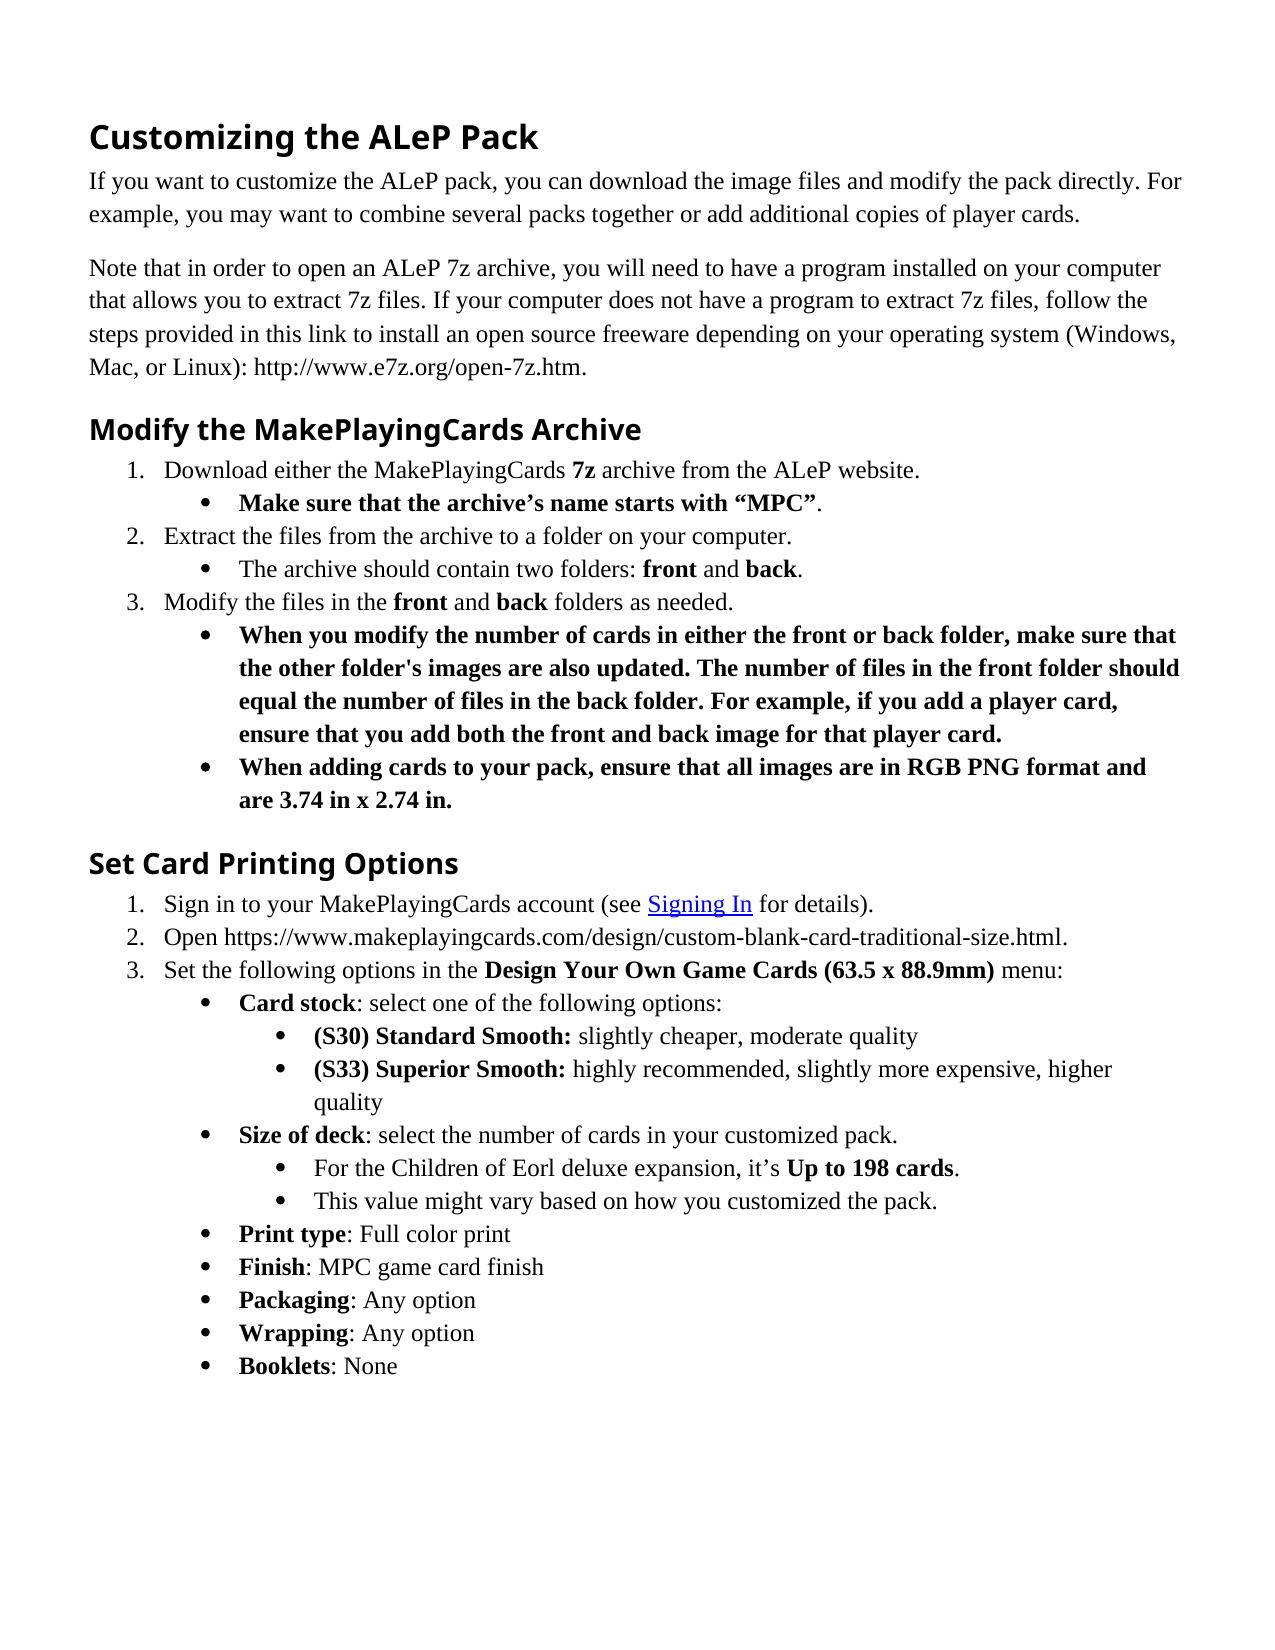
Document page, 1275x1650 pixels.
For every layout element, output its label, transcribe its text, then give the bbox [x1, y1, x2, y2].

list (S30) Standard Smooth: slightly cheaper, moderate quality [276, 1021, 1186, 1050]
list Print type: Full color print [201, 1219, 1186, 1248]
subtitle Modify the MakePlayingCards Archive [88, 410, 1186, 449]
list Download either the MakePlayingCards 7z archive from the ALeP website. [126, 455, 1186, 484]
list Card stock: select one of the following options: [201, 988, 1186, 1017]
list Open https://www.makeplayingcards.com/design/custom-blank-card-traditional-size.html. [126, 922, 1186, 951]
list Size of deck: select the number of cards in your customized pack. [201, 1120, 1186, 1149]
list Finish: MPC game card finish [201, 1252, 1186, 1281]
list Booklets: None [201, 1351, 1186, 1380]
list Sign in to your MakePlayingCards account (see Signing In for details). [126, 889, 1186, 918]
list Modify the files in the front and back folders as needed. [126, 587, 1186, 616]
list This value might vary based on how you customized the pack. [276, 1186, 1186, 1215]
list (S33) Superior Smooth: highly recommended, slightly more expensive, higher quality [276, 1054, 1186, 1116]
list For the Children of Eorl deluxe expansion, it’s Up to 198 cards. [276, 1153, 1186, 1182]
list Make sure that the archive’s name starts with “MPC”. [201, 488, 1186, 517]
subtitle Set Card Printing Options [88, 843, 1186, 883]
text If you want to customize the ALeP pack, you can download the image files and modify the pack directly. For example, you may want to combine several packs together or add additional copies of player cards. [88, 166, 1186, 227]
list The archive should contain two folders: front and back. [201, 554, 1186, 583]
list When you modify the number of cards in either the front or back folder, make sure that the other folder's images are also updated. The number of files in the front folder should equal the number of files in the back folder. For example, if you add a player card, ensure that you add both the front and back image for that player card. [201, 620, 1186, 748]
list Extract the files from the archive to a folder on your computer. [126, 521, 1186, 550]
subtitle Customizing the ALeP Pack [88, 113, 1186, 159]
list When adding cards to your pack, ensure that all images are in RGB PNG format and are 3.74 in x 2.74 in. [201, 752, 1186, 814]
text Note that in order to open an ALeP 7z archive, you will need to have a program installed on your computer that allows you to extract 7z files. If your computer does not have a program to extract 7z files, follow the steps provided in this link to install an open source freeware depending on your operating system (Windows, Mac, or Linux): http://www.e7z.org/open-7z.htm. [88, 253, 1186, 380]
list Wrapping: Any option [201, 1318, 1186, 1347]
list Set the following options in the Design Your Own Game Cards (63.5 x 88.9mm) menu: [126, 955, 1186, 984]
list Packaging: Any option [201, 1285, 1186, 1314]
